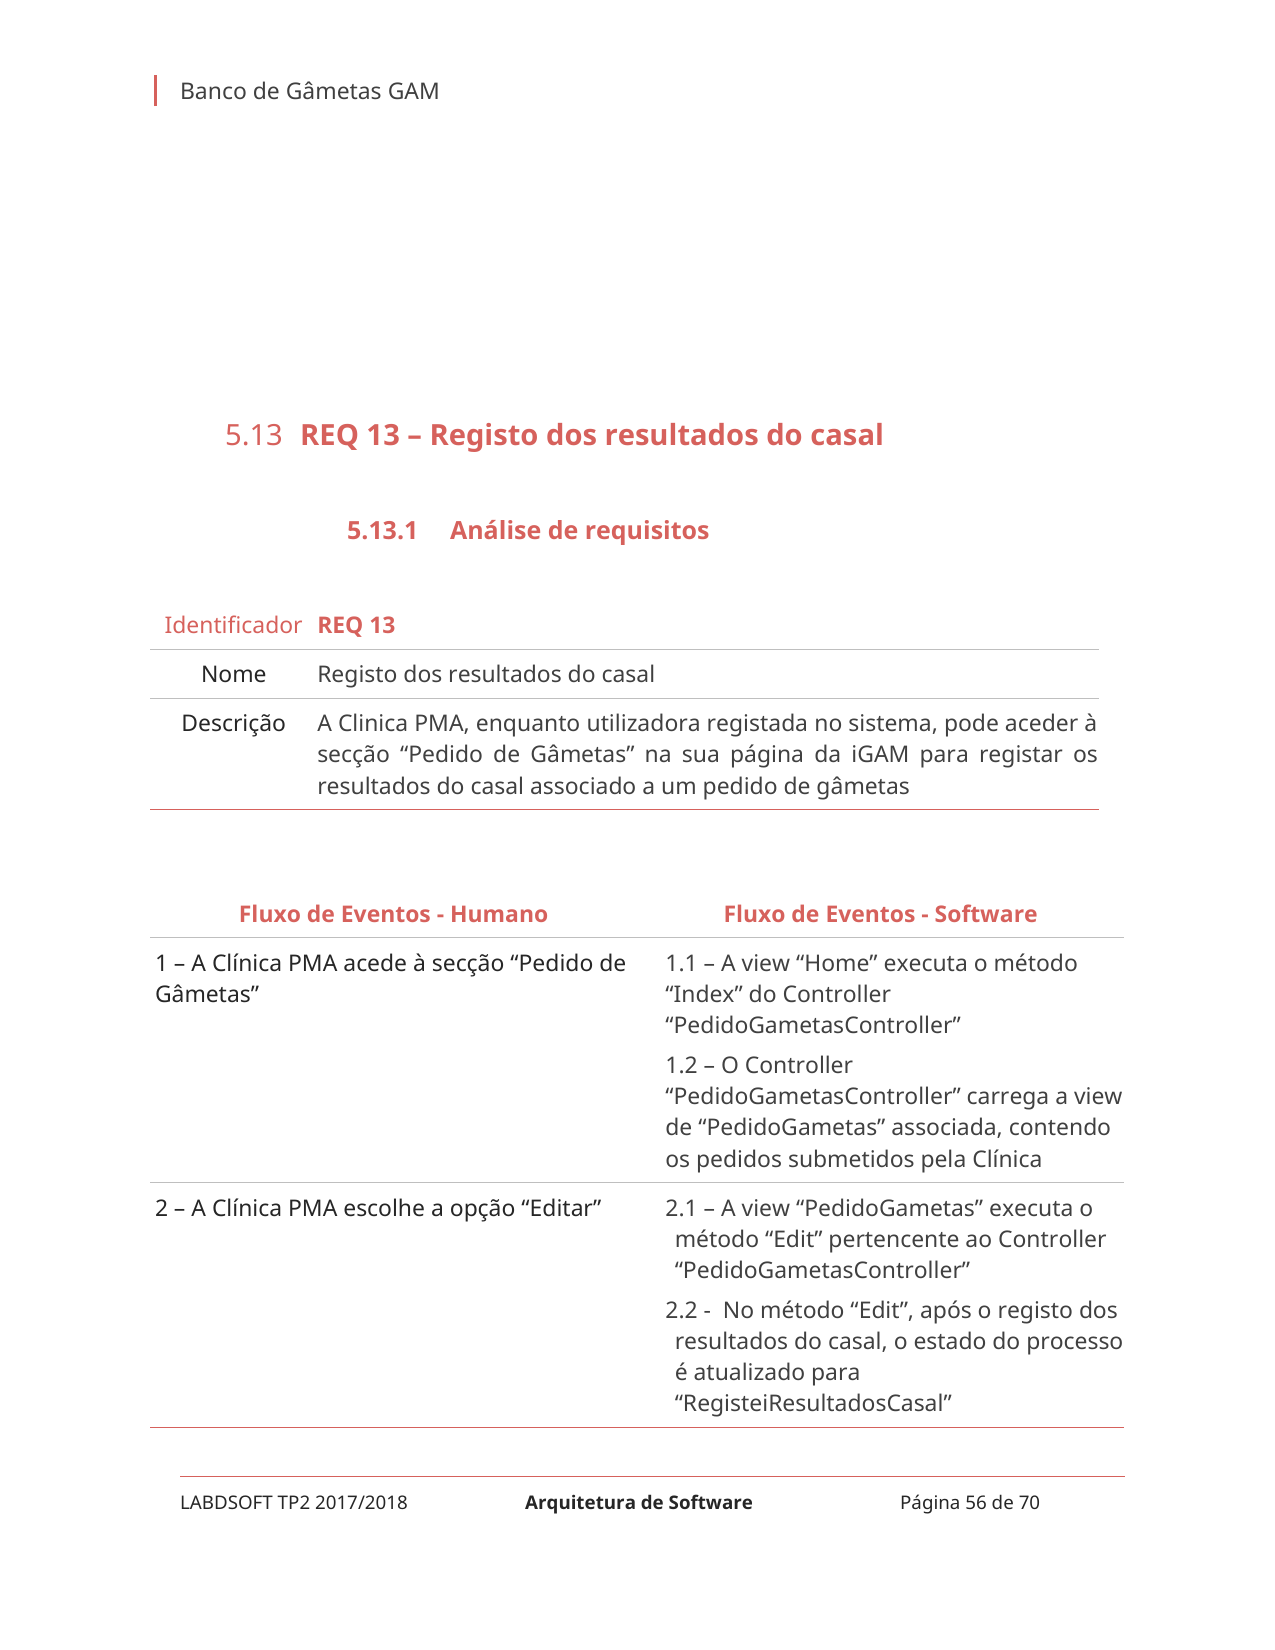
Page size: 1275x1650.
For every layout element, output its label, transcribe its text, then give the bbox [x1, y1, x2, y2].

table_header Fluxo de Eventos - Humano [150, 898, 637, 937]
table_cell 1 – A Clínica PMA acede à secção “Pedido de Gâmetas” [150, 938, 637, 1182]
table_cell 2 – A Clínica PMA escolhe a opção “Editar” [150, 1183, 637, 1427]
subtitle REQ 13 – Registo dos resultados do casal [225, 414, 1125, 454]
table_cell 1.1 – A view “Home” executa o método “Index” do Controller “PedidoGametasController” 1.2 – O Controller “PedidoGametasController” carrega a view de “PedidoGametas” associada, contendo os pedidos submetidos pela Clínica [637, 938, 1124, 1182]
table_cell Nome [150, 650, 317, 698]
table_cell Registo dos resultados do casal [317, 650, 1098, 698]
table_cell Descrição [150, 699, 317, 809]
table_cell 2.1 – A view “PedidoGametas” executa o método “Edit” pertencente ao Controller “PedidoGametasController” 2.2 - No método “Edit”, após o registo dos resultados do casal, o estado do processo é atualizado para “RegisteiResultadosCasal” [637, 1183, 1124, 1427]
table_header Fluxo de Eventos - Software [637, 898, 1124, 937]
table_header REQ 13 [317, 609, 1098, 649]
subtitle Análise de requisitos [347, 513, 1125, 547]
table_header Identificador [150, 609, 317, 649]
table_cell A Clinica PMA, enquanto utilizadora registada no sistema, pode aceder à secção “Pedido de Gâmetas” na sua página da iGAM para registar os resultados do casal associado a um pedido de gâmetas [317, 699, 1098, 809]
